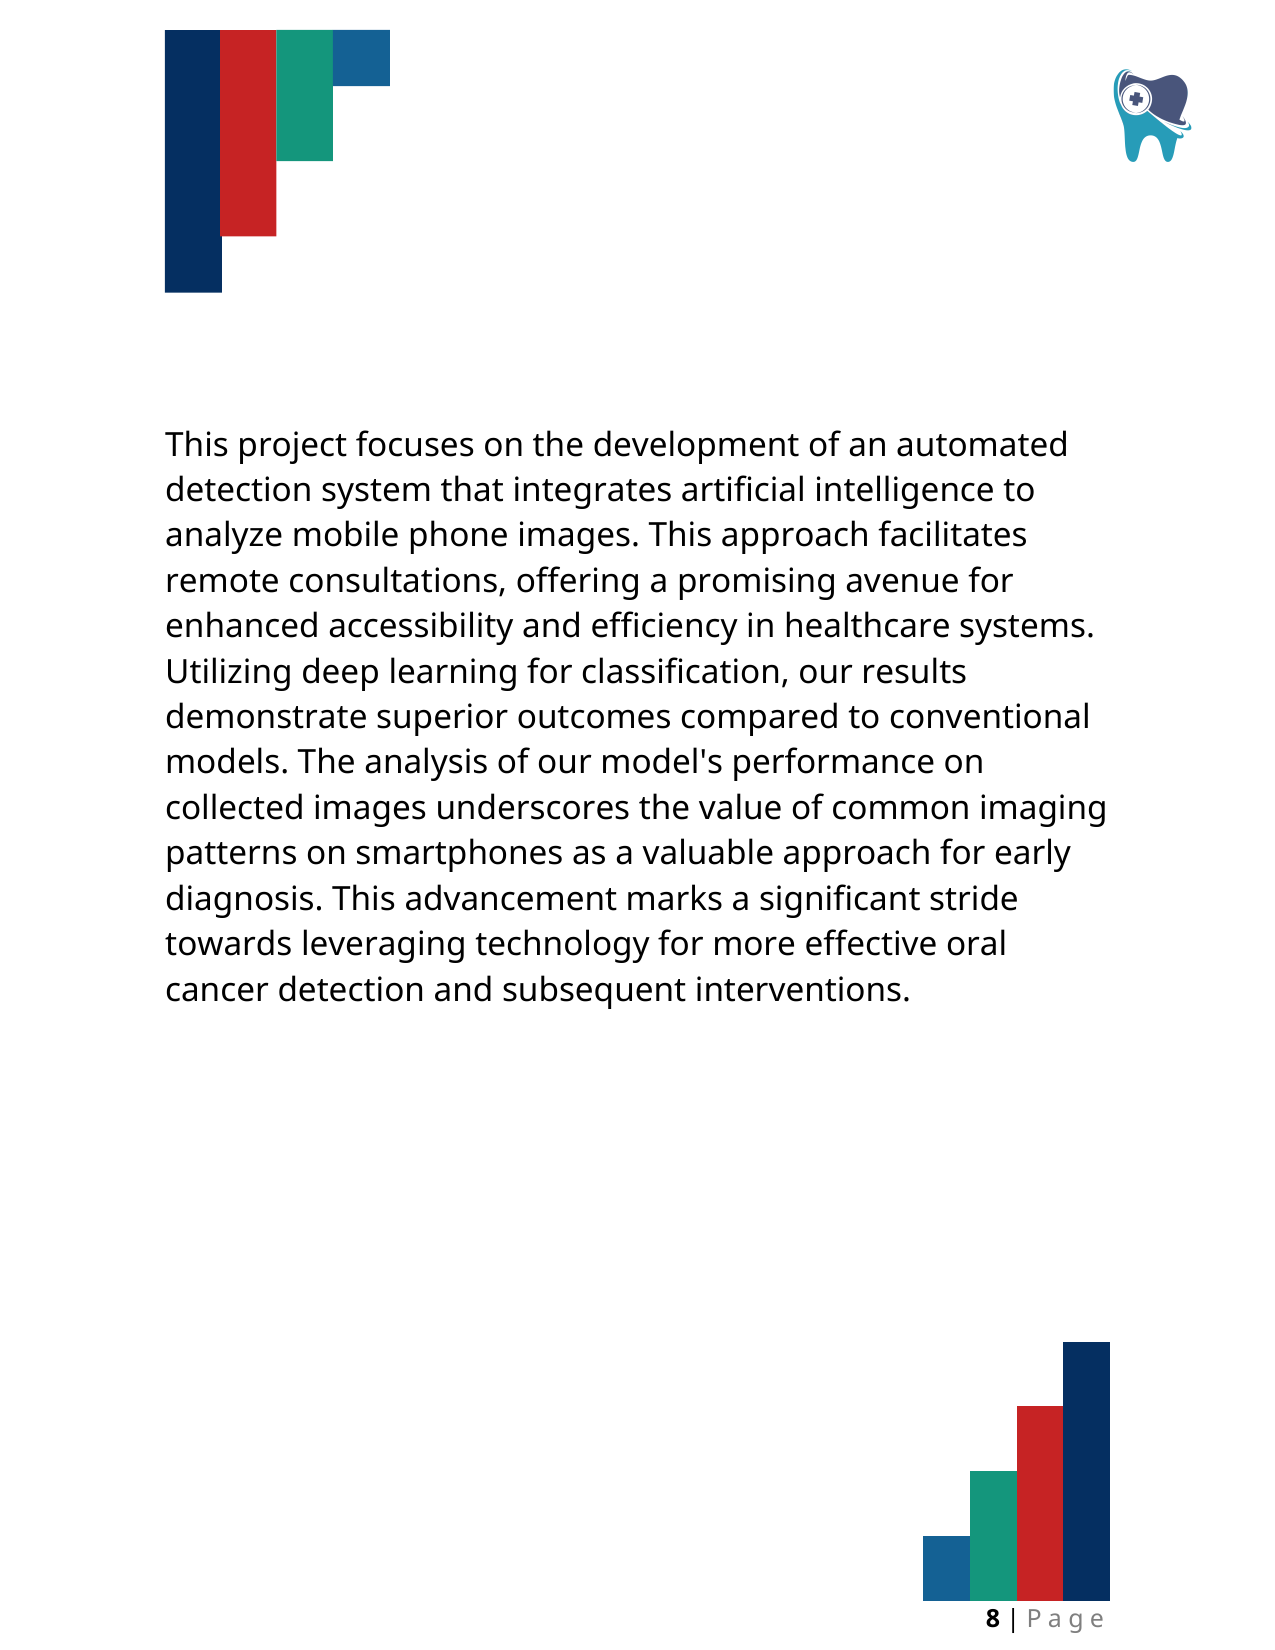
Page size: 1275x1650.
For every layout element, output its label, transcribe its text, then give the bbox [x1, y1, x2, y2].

text This project focuses on the development of an automated detection system that integrates artificial intelligence to analyze mobile phone images. This approach facilitates remote consultations, offering a promising avenue for enhanced accessibility and efficiency in healthcare systems. Utilizing deep learning for classification, our results demonstrate superior outcomes compared to conventional models. The analysis of our model's performance on collected images underscores the value of common imaging patterns on smartphones as a valuable approach for early diagnosis. This advancement marks a significant stride towards leveraging technology for more effective oral cancer detection and subsequent interventions. [165, 420, 1110, 1011]
picture [1066, 30, 1239, 202]
